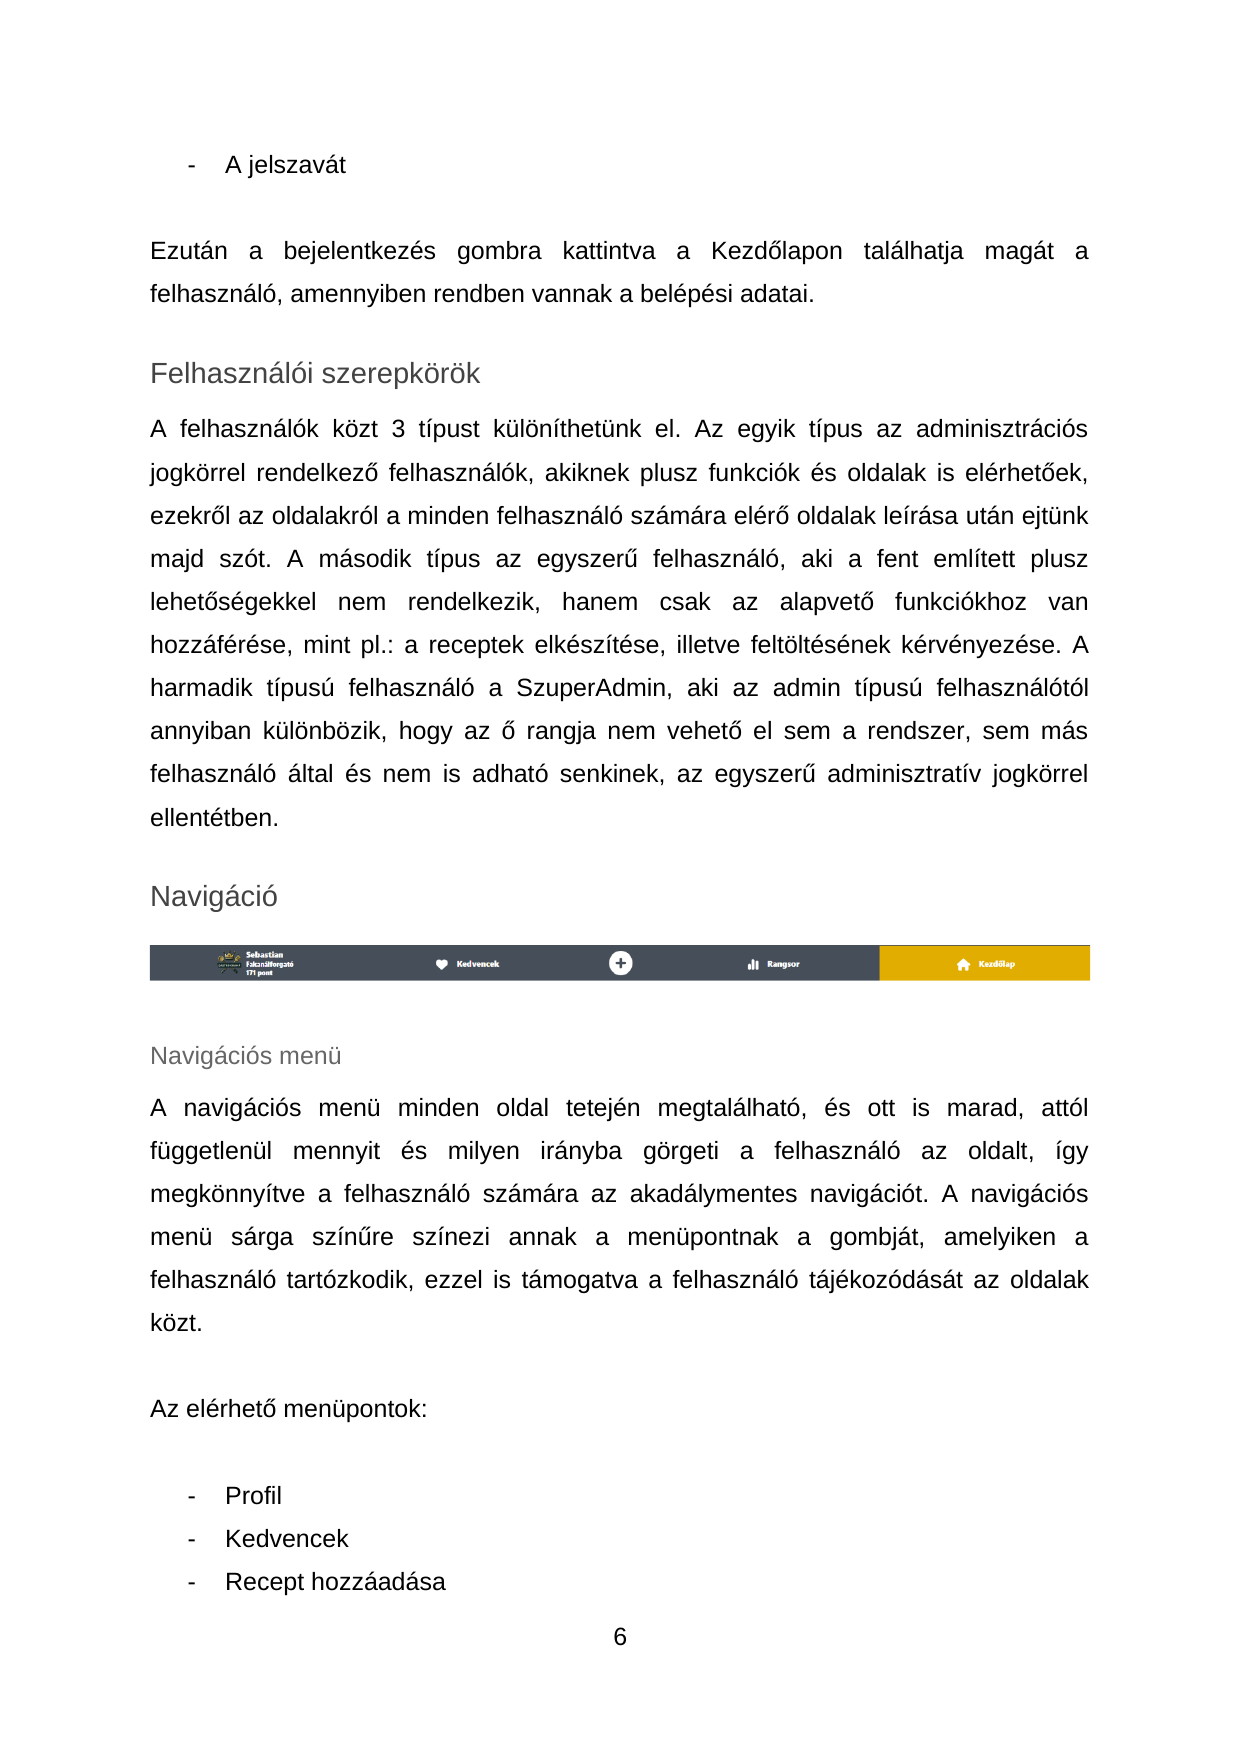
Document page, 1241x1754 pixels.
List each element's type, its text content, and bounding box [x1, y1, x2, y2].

text Ezután a bejelentkezés gombra kattintva a Kezdőlapon találhatja magát a felhasználó, amennyiben rendben vannak a belépési adatai. [150, 236, 1090, 308]
text A navigációs menü minden oldal tetején megtalálható, és ott is marad, attól függetlenül mennyit és milyen irányba görgeti a felhasználó az oldalt, így megkönnyítve a felhasználó számára az akadálymentes navigációt. A navigációs menü sárga színűre színezi annak a menüpontnak a gombját, amelyiken a felhasználó tartózkodik, ezzel is támogatva a felhasználó tájékozódását az oldalak közt. [150, 1092, 1090, 1337]
list Profil [187, 1481, 1090, 1509]
subtitle Felhasználói szerepkörök [150, 356, 1090, 389]
text A felhasználók közt 3 típust különíthetünk el. Az egyik típus az adminisztrációs jogkörrel rendelkező felhasználók, akiknek plusz funkciók és oldalak is elérhetőek, ezekről az oldalakról a minden felhasználó számára elérő oldalak leírása után ejtünk majd szót. A második típus az egyszerű felhasználó, aki a fent említett plusz lehetőségekkel nem rendelkezik, hanem csak az alapvető funkciókhoz van hozzáférése, mint pl.: a receptek elkészítése, illetve feltöltésének kérvényezése. A harmadik típusú felhasználó a SzuperAdmin, aki az admin típusú felhasználótól annyiban különbözik, hogy az ő rangja nem vehető el sem a rendszer, sem más felhasználó által és nem is adható senkinek, az egyszerű adminisztratív jogkörrel ellentétben. [150, 414, 1090, 831]
subtitle Navigáció [150, 879, 1090, 913]
text Az elérhető menüpontok: [150, 1394, 1090, 1423]
picture [149, 945, 1091, 981]
list Kedvencek [187, 1524, 1090, 1552]
list A jelszavát [187, 150, 1090, 179]
list Recept hozzáadása [187, 1567, 1090, 1596]
subtitle Navigációs menü [150, 981, 1090, 1070]
